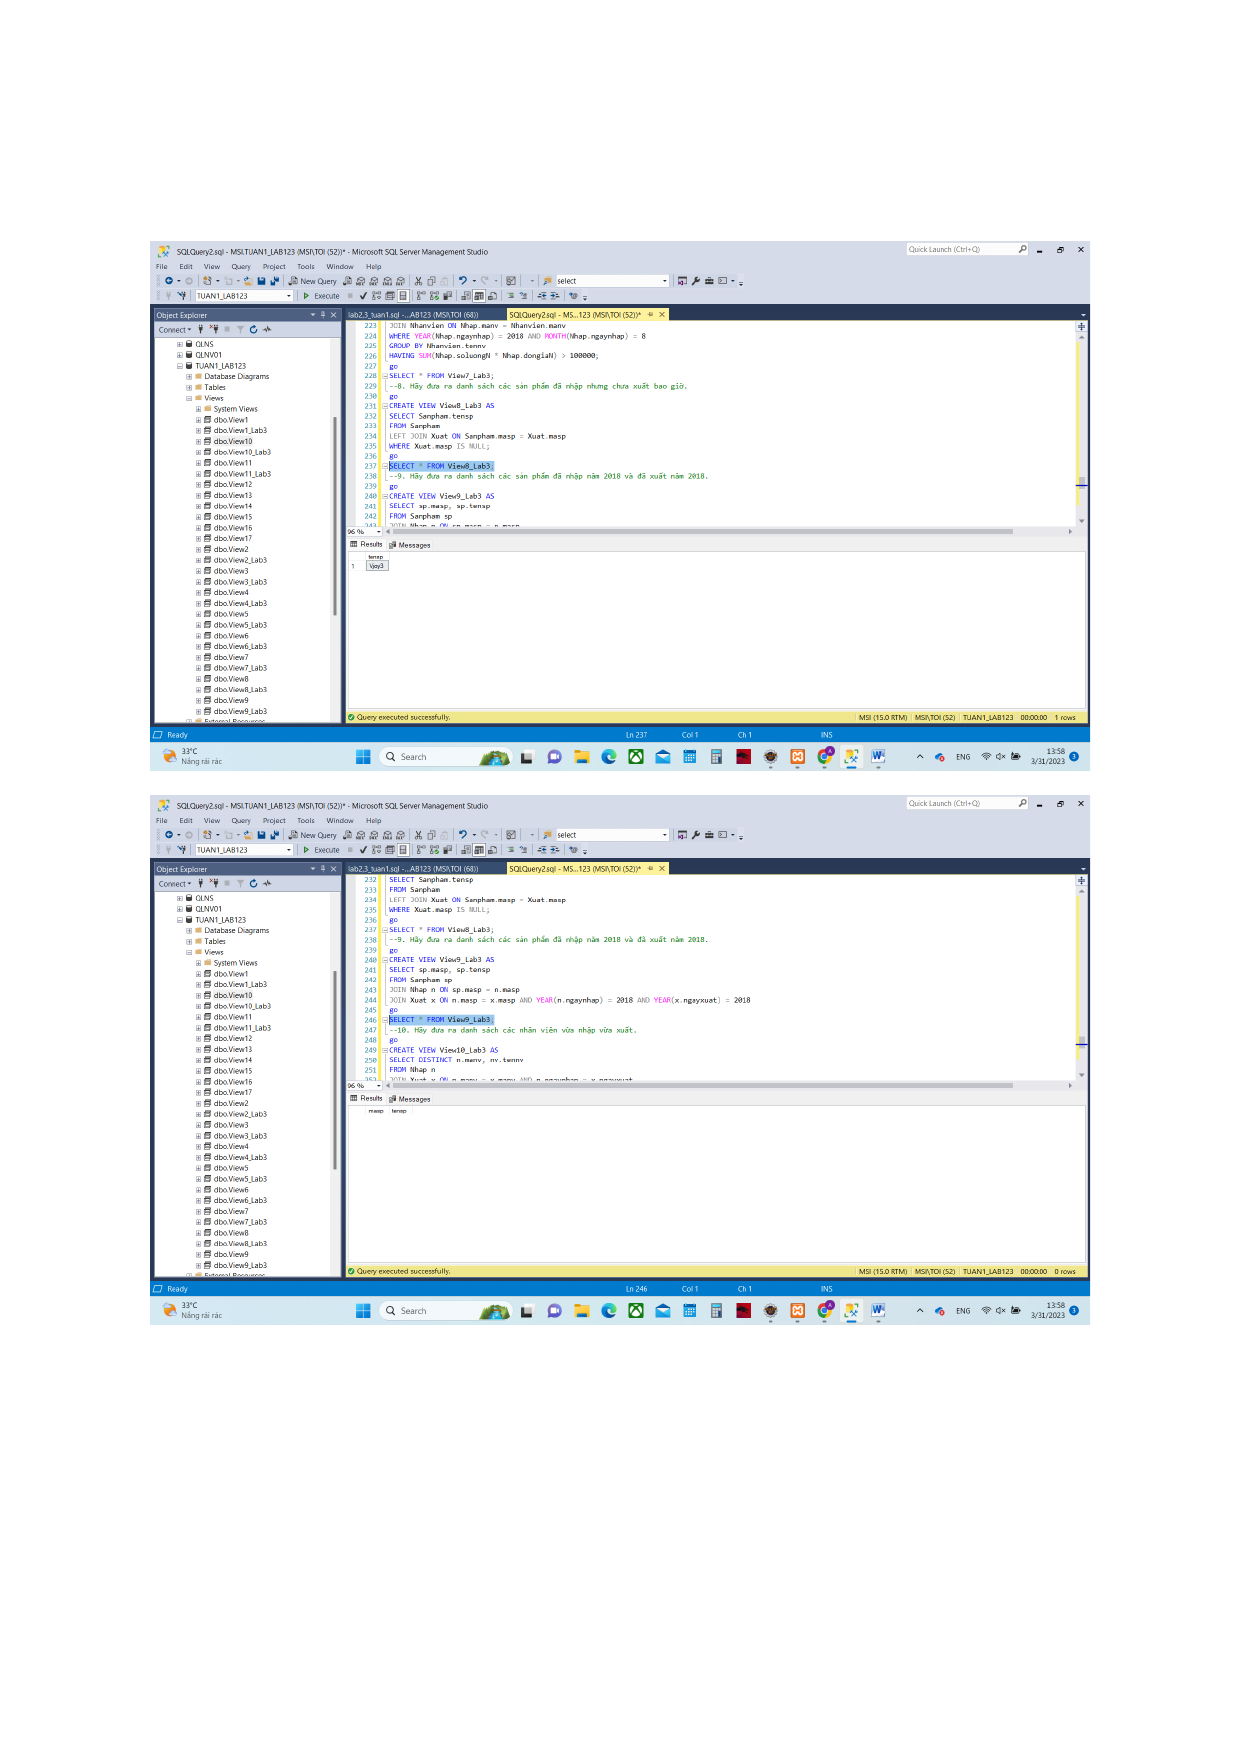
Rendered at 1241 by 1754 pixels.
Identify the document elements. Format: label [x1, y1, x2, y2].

picture [150, 241, 1091, 771]
picture [150, 795, 1091, 1325]
